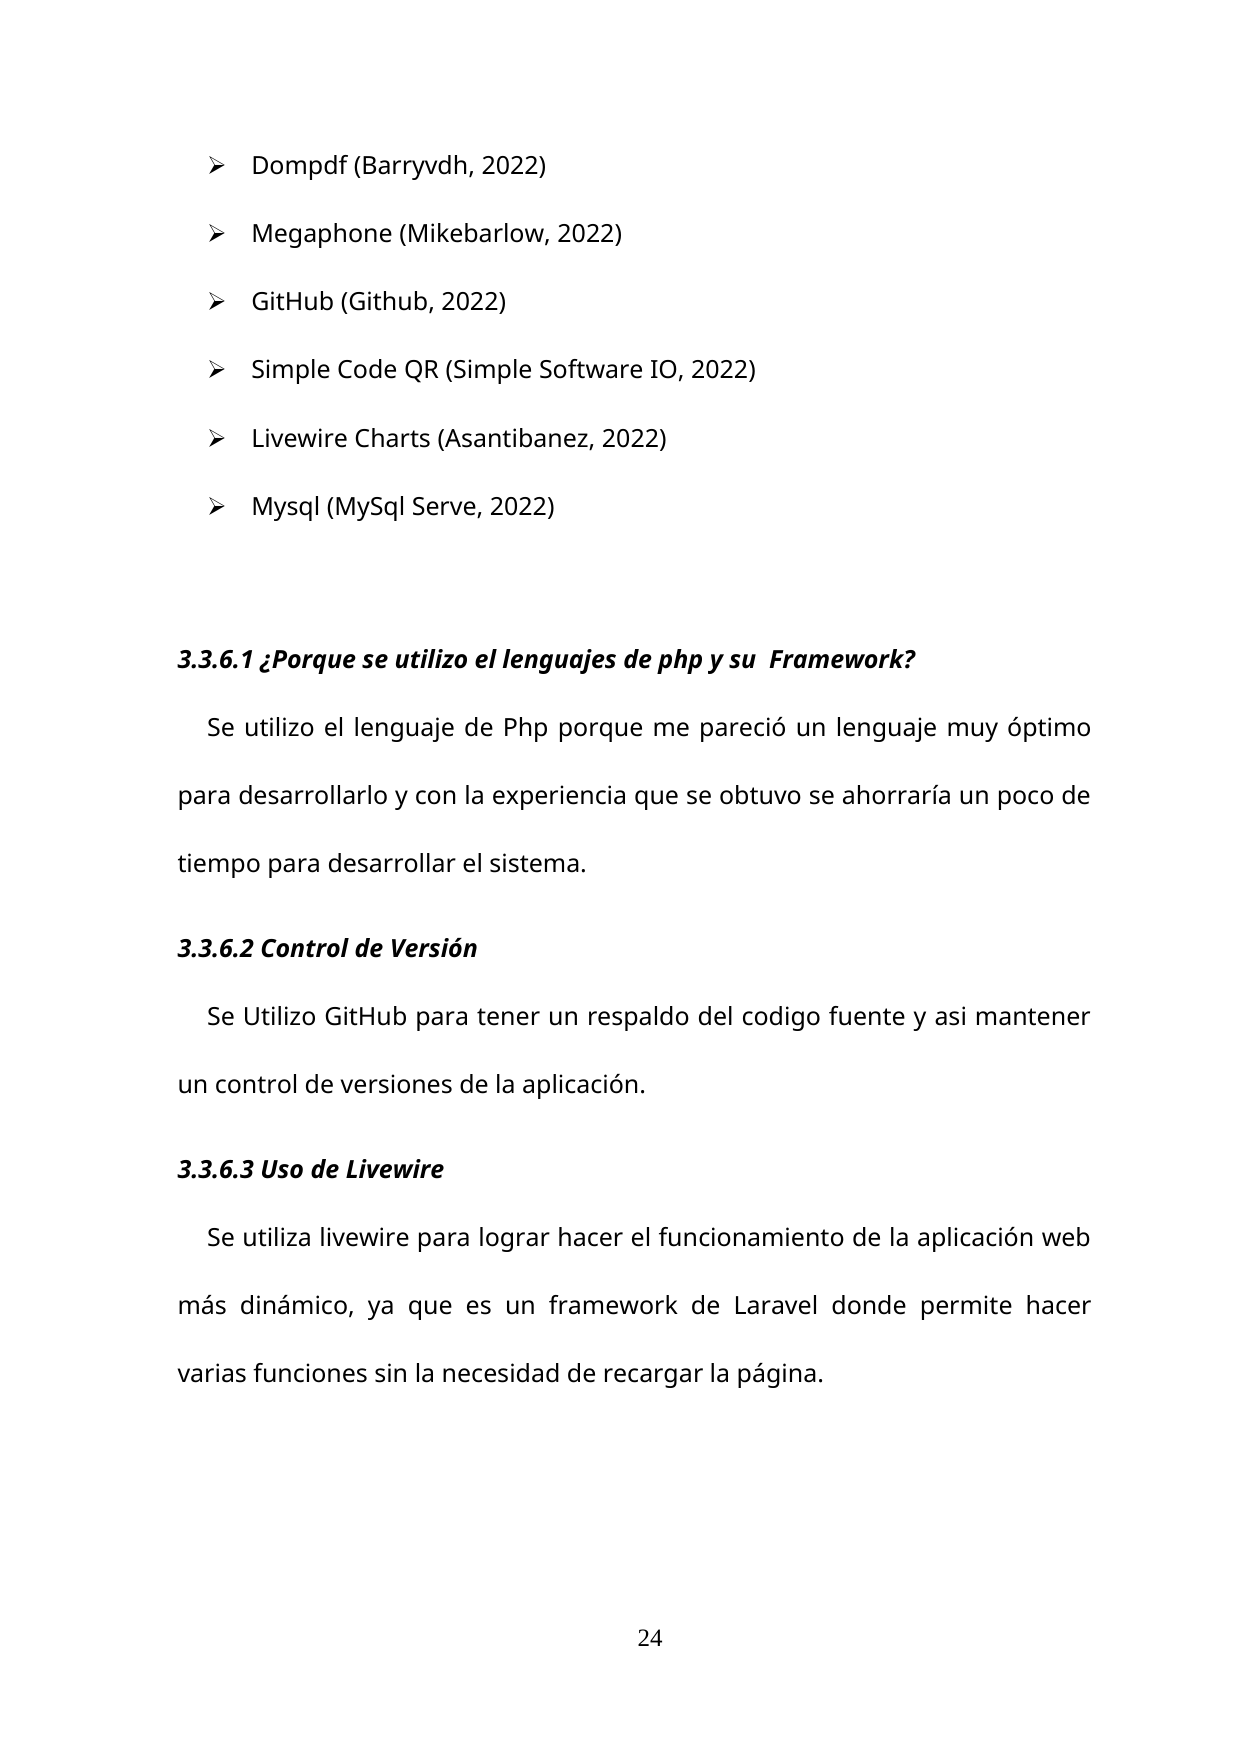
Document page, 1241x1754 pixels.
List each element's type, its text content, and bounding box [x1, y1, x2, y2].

list Livewire Charts [177, 420, 1092, 454]
text Se Utilizo GitHub para tener un respaldo del codigo fuente y asi mantener un control de versiones de la aplicación. [177, 998, 1092, 1101]
list GitHub [177, 284, 1092, 318]
text Uso de Livewire [177, 1151, 1092, 1186]
text Se utiliza livewire para lograr hacer el funcionamiento de la aplicación web más dinámico, ya que es un framework de Laravel donde permite hacer varias funciones sin la necesidad de recargar la página. [177, 1219, 1092, 1390]
text ¿Porque se utilizo el lenguajes de php y su Framework? [177, 641, 1092, 675]
list Mysql [177, 488, 1092, 522]
text Se utilizo el lenguaje de Php porque me pareció un lenguaje muy óptimo para desarrollarlo y con la experiencia que se obtuvo se ahorraría un poco de tiempo para desarrollar el sistema. [177, 709, 1092, 880]
text Control de Versión [177, 930, 1092, 964]
list Dompdf [177, 148, 1092, 182]
list Simple Code QR [177, 352, 1092, 386]
list Megaphone [177, 216, 1092, 250]
